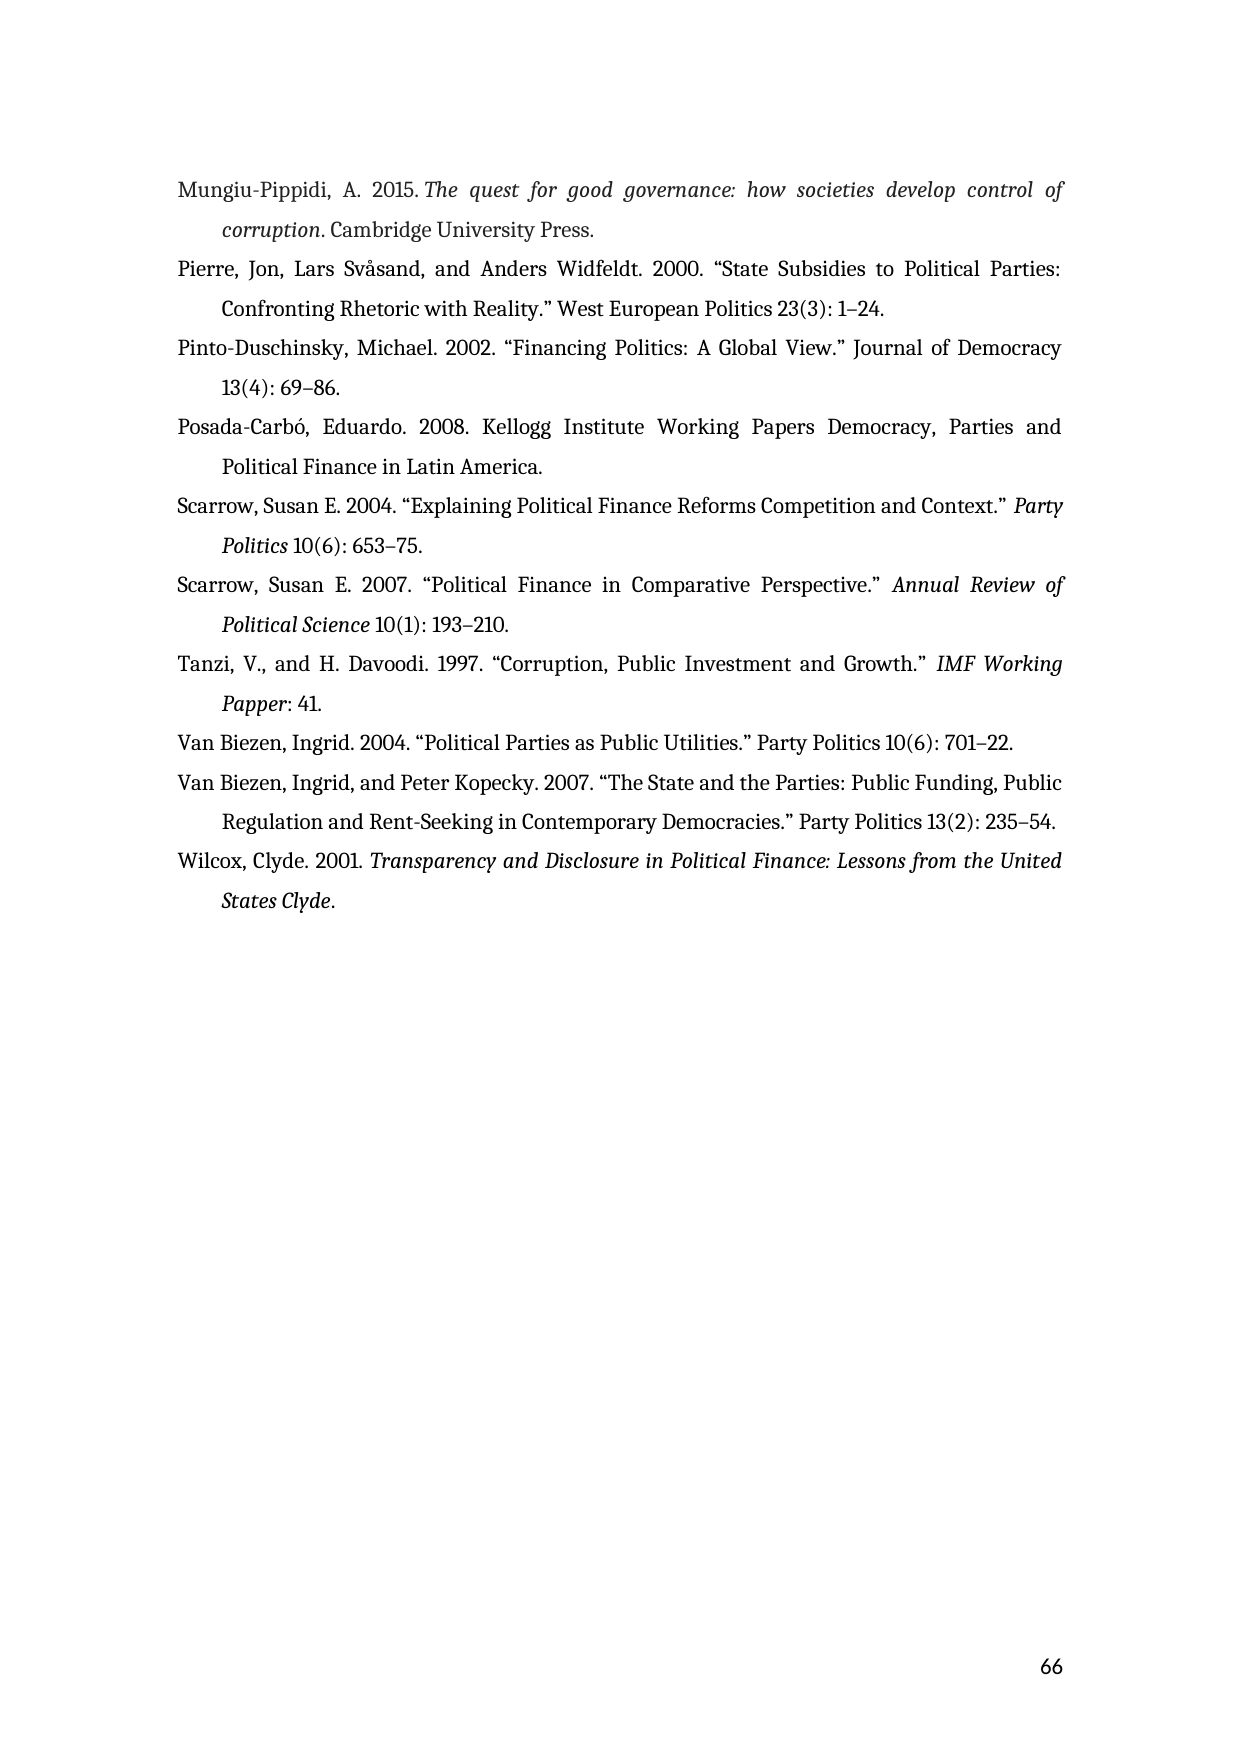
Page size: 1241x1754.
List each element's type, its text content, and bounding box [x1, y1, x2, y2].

text Wilcox, Clyde. 2001. Transparency and Disclosure in Political Finance: Lessons from the United States Clyde. [177, 848, 1063, 914]
text Pinto-Duschinsky, Michael. 2002. “Financing Politics: A Global View.” Journal of Democracy 13(4): 69–86. [177, 335, 1063, 401]
text Mungiu-Pippidi, A. 2015. The quest for good governance: how societies develop control of corruption. Cambridge University Press. [177, 203, 1063, 243]
text Pierre, Jon, Lars Svåsand, and Anders Widfeldt. 2000. “State Subsidies to Political Parties: Confronting Rhetoric with Reality.” West European Politics 23(3): 1–24. [177, 256, 1063, 322]
text Scarrow, Susan E. 2004. “Explaining Political Finance Reforms Competition and Context.” Party Politics 10(6): 653–75. [177, 493, 1063, 559]
text Scarrow, Susan E. 2007. “Political Finance in Comparative Perspective.” Annual Review of Political Science 10(1): 193–210. [177, 572, 1063, 638]
text Van Biezen, Ingrid. 2004. “Political Parties as Public Utilities.” Party Politics 10(6): 701–22. [177, 730, 1063, 756]
text Tanzi, V., and H. Davoodi. 1997. “Corruption, Public Investment and Growth.” IMF Working Papper: 41. [177, 651, 1063, 717]
text Van Biezen, Ingrid, and Peter Kopecky. 2007. “The State and the Parties: Public Funding, Public Regulation and Rent-Seeking in Contemporary Democracies.” Party Politics 13(2): 235–54. [177, 769, 1063, 835]
text Posada-Carbó, Eduardo. 2008. Kellogg Institute Working Papers Democracy, Parties and Political Finance in Latin America. [177, 414, 1063, 480]
